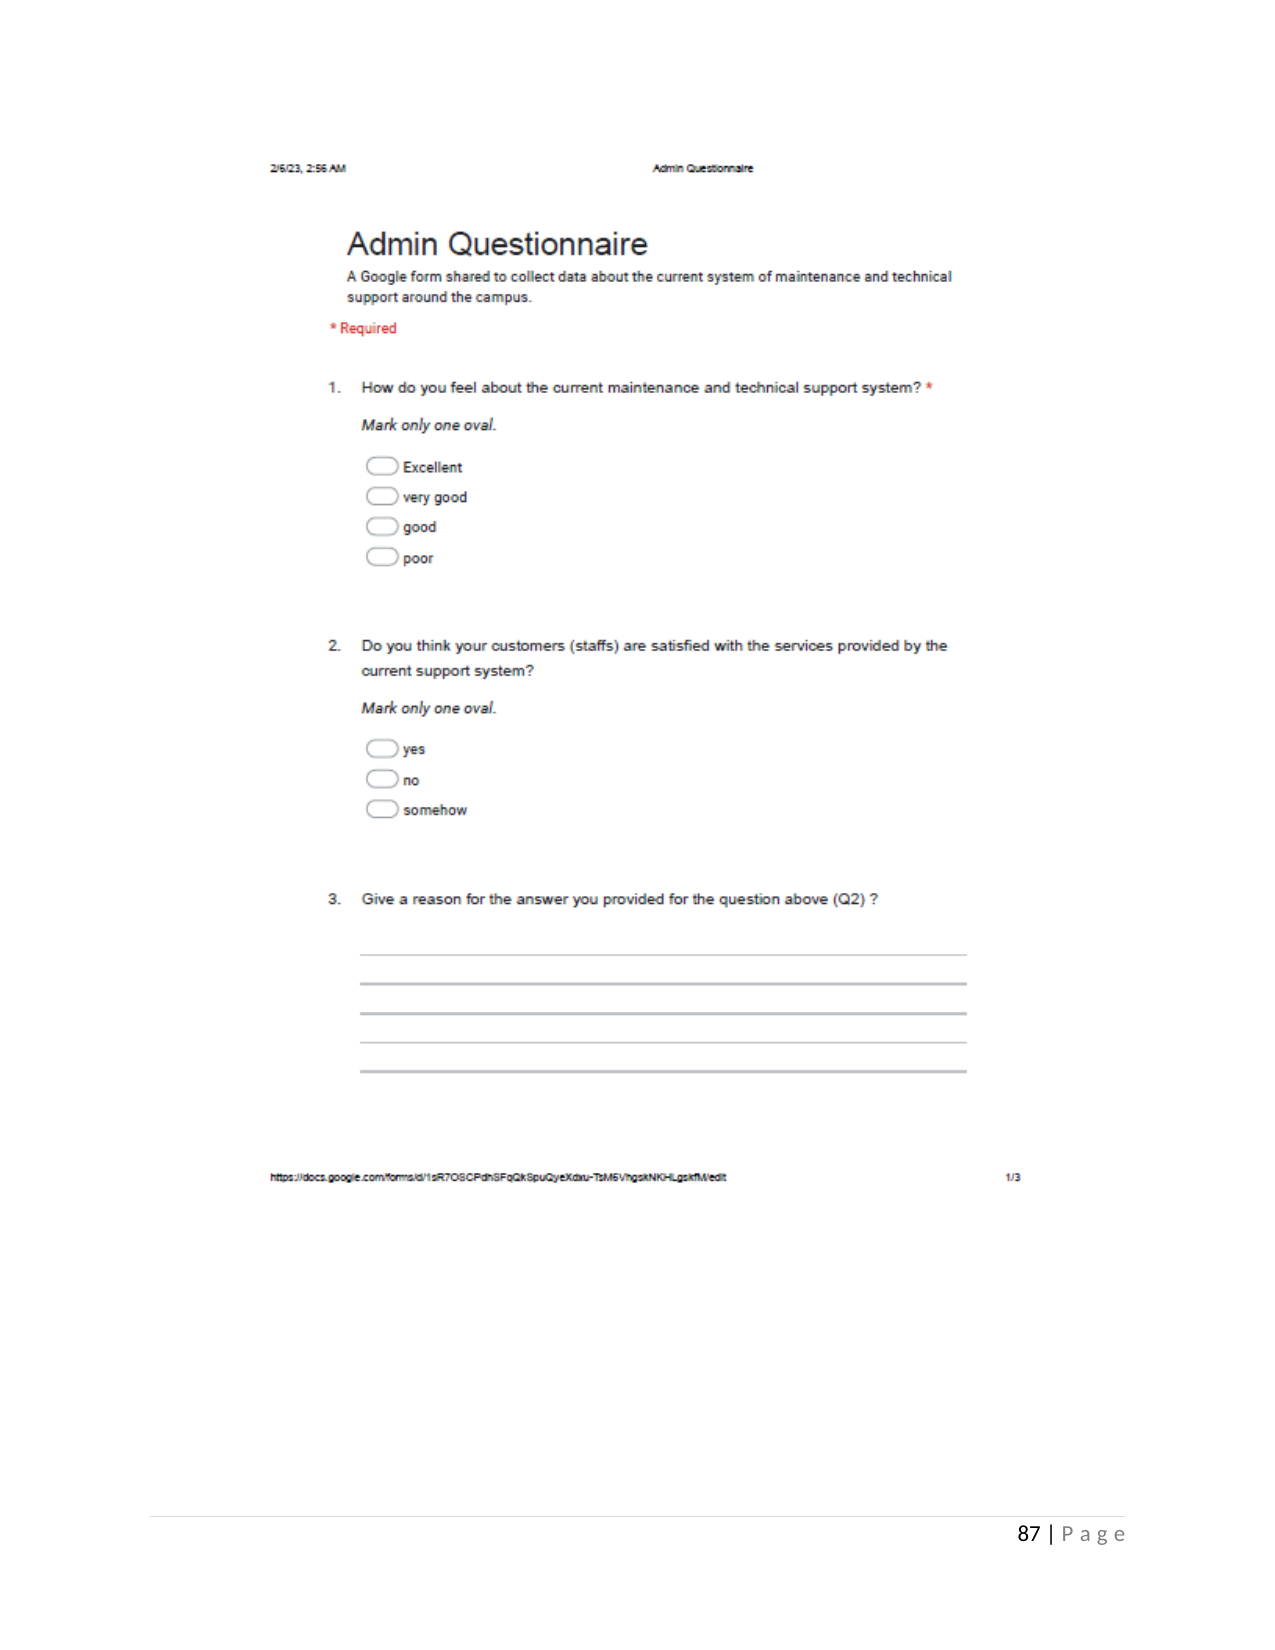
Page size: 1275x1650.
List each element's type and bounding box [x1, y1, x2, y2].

picture [243, 150, 1047, 1197]
